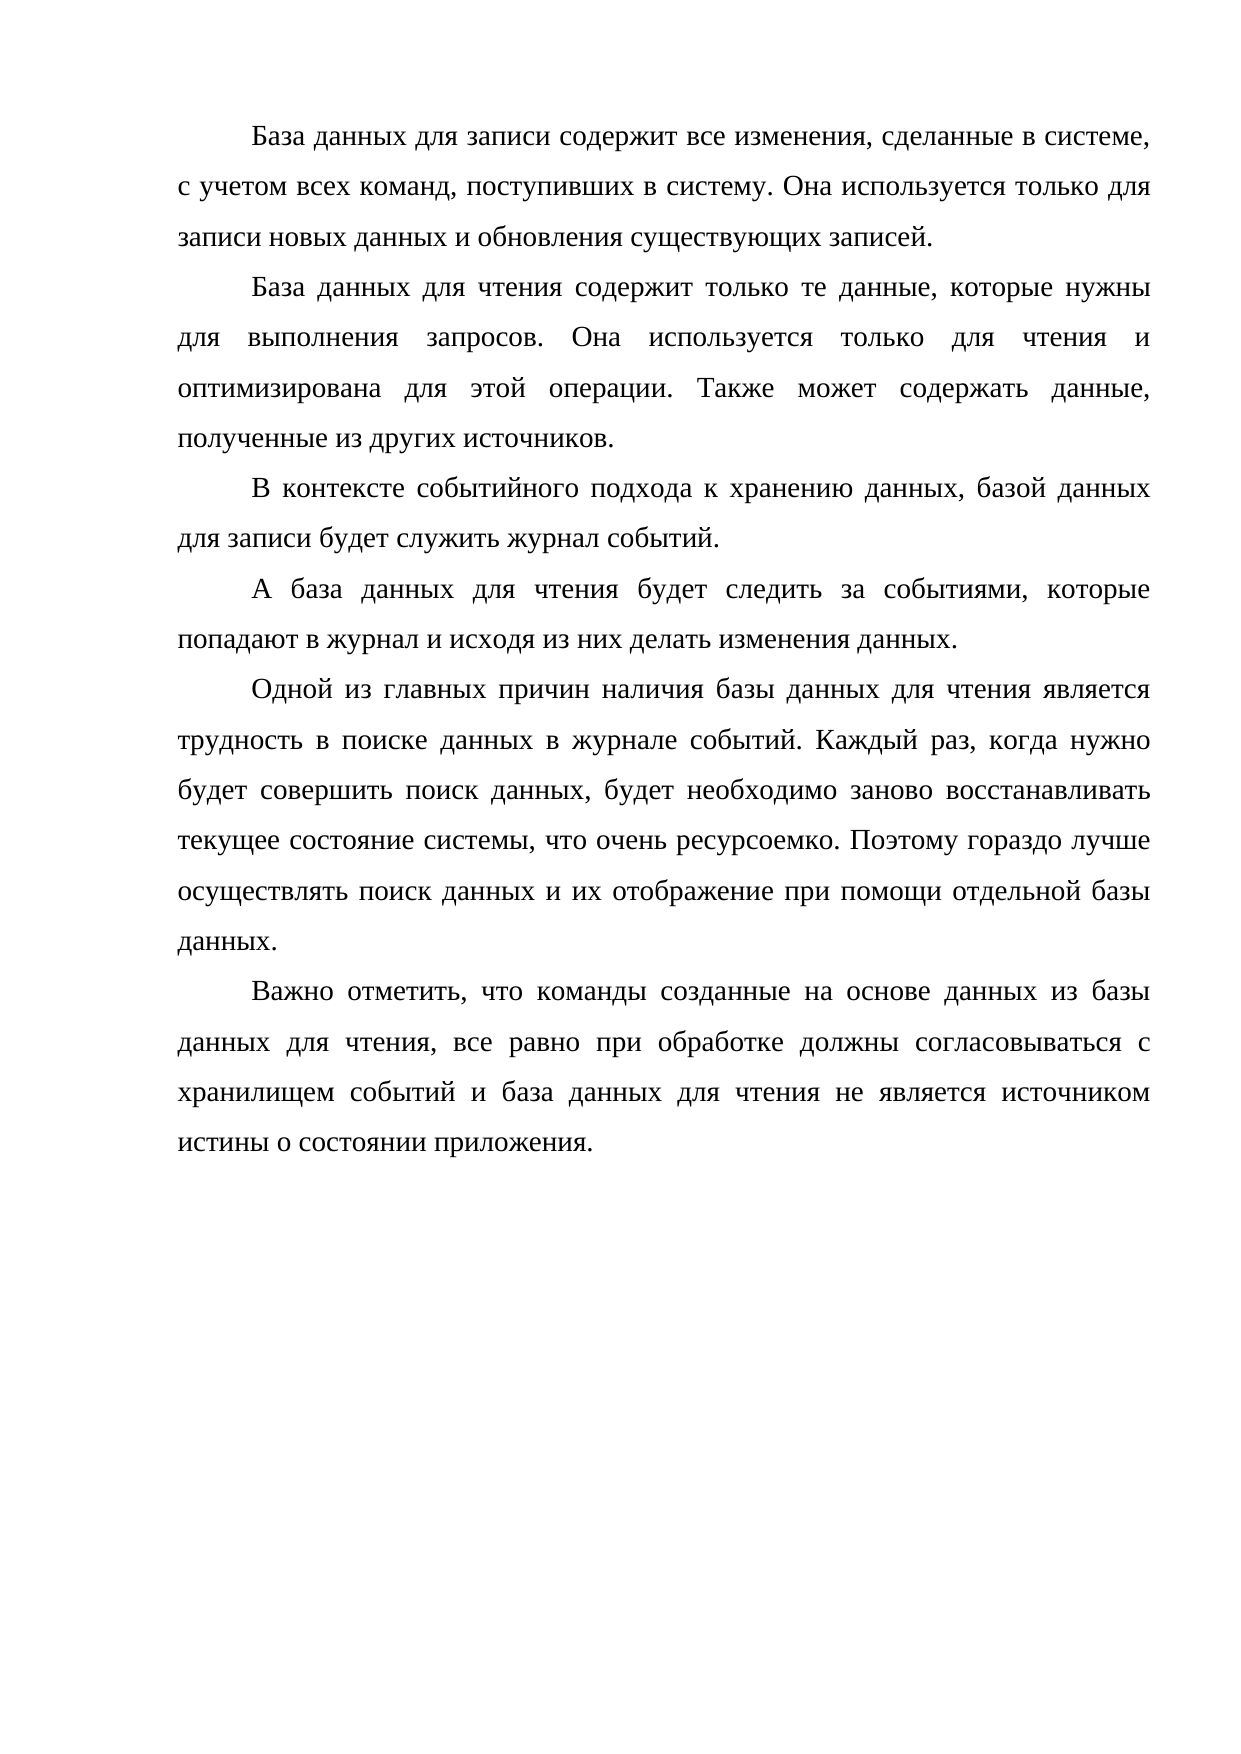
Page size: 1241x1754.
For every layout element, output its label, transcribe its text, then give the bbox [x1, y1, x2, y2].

text В контексте событийного подхода к хранению данных, базой данных для записи будет служить журнал событий. [177, 470, 1152, 554]
text А база данных для чтения будет следить за событиями, которые попадают в журнал и исходя из них делать изменения данных. [177, 571, 1152, 655]
text Важно отметить, что команды созданные на основе данных из базы данных для чтения, все равно при обработке должны согласовываться с хранилищем событий и база данных для чтения не является источником истины о состоянии приложения. [177, 973, 1152, 1158]
text База данных для чтения содержит только те данные, которые нужны для выполнения запросов. Она используется только для чтения и оптимизирована для этой операции. Также может содержать данные, полученные из других источников. [177, 269, 1152, 453]
text База данных для записи содержит все изменения, сделанные в системе, с учетом всех команд, поступивших в систему. Она используется только для записи новых данных и обновления существующих записей. [177, 118, 1152, 252]
text Одной из главных причин наличия базы данных для чтения является трудность в поиске данных в журнале событий. Каждый раз, когда нужно будет совершить поиск данных, будет необходимо заново восстанавливать текущее состояние системы, что очень ресурсоемко. Поэтому гораздо лучше осуществлять поиск данных и их отображение при помощи отдельной базы данных. [177, 672, 1152, 957]
